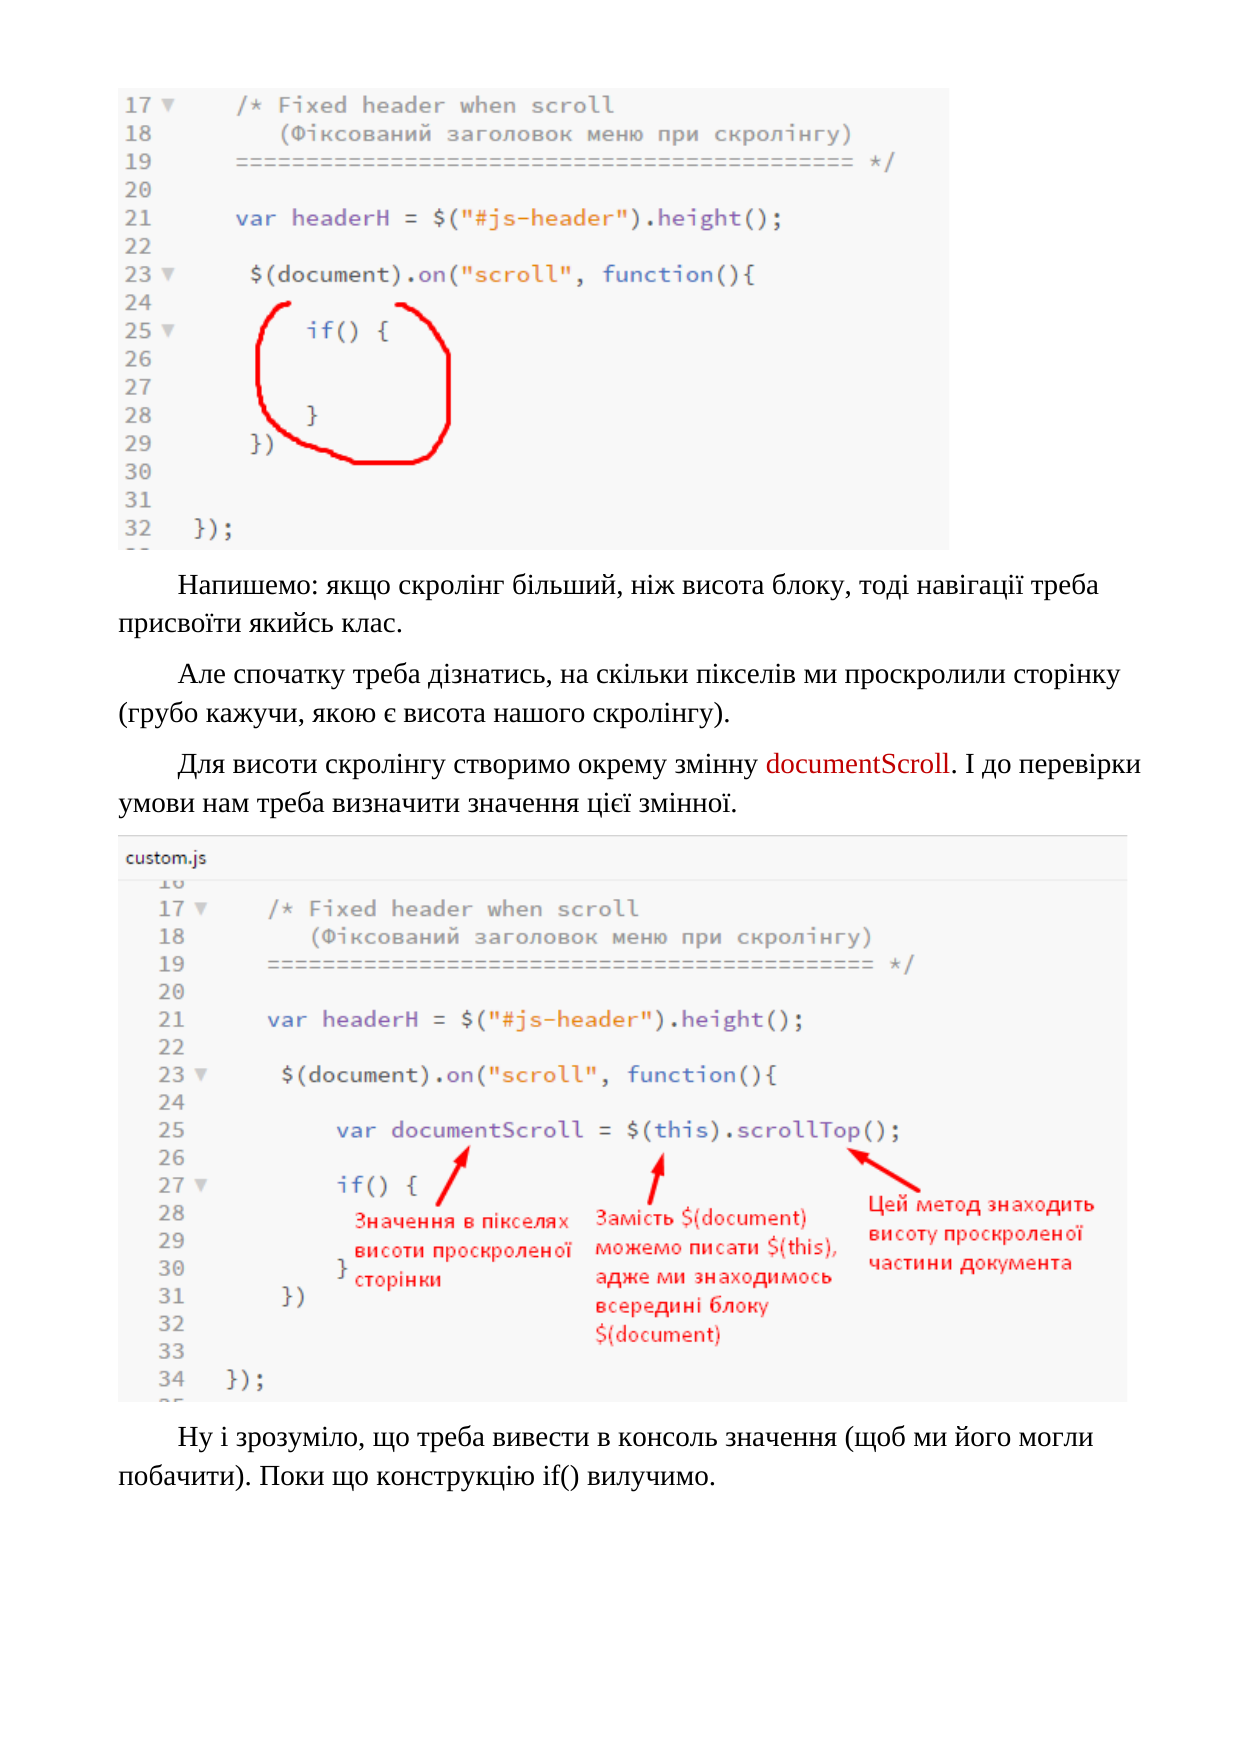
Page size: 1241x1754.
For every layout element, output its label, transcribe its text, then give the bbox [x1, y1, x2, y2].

text Але спочатку треба дізнатись, на скільки пікселів ми проскролили сторінку (грубо кажучи, якою є висота нашого скролінгу). [118, 657, 1152, 729]
text Напишемо: якщо скролінг більший, ніж висота блоку, тоді навігації треба присвоїти якийсь клас. [118, 567, 1152, 639]
picture [118, 88, 950, 550]
picture [118, 835, 1128, 1402]
text Для висоти скролінгу створимо окрему змінну documentScroll. І до перевірки умови нам треба визначити значення цієї змінної. [118, 746, 1152, 818]
text Ну і зрозуміло, що треба вивести в консоль значення (щоб ми його могли побачити). Поки що конструкцію if() вилучимо. [118, 1419, 1152, 1491]
